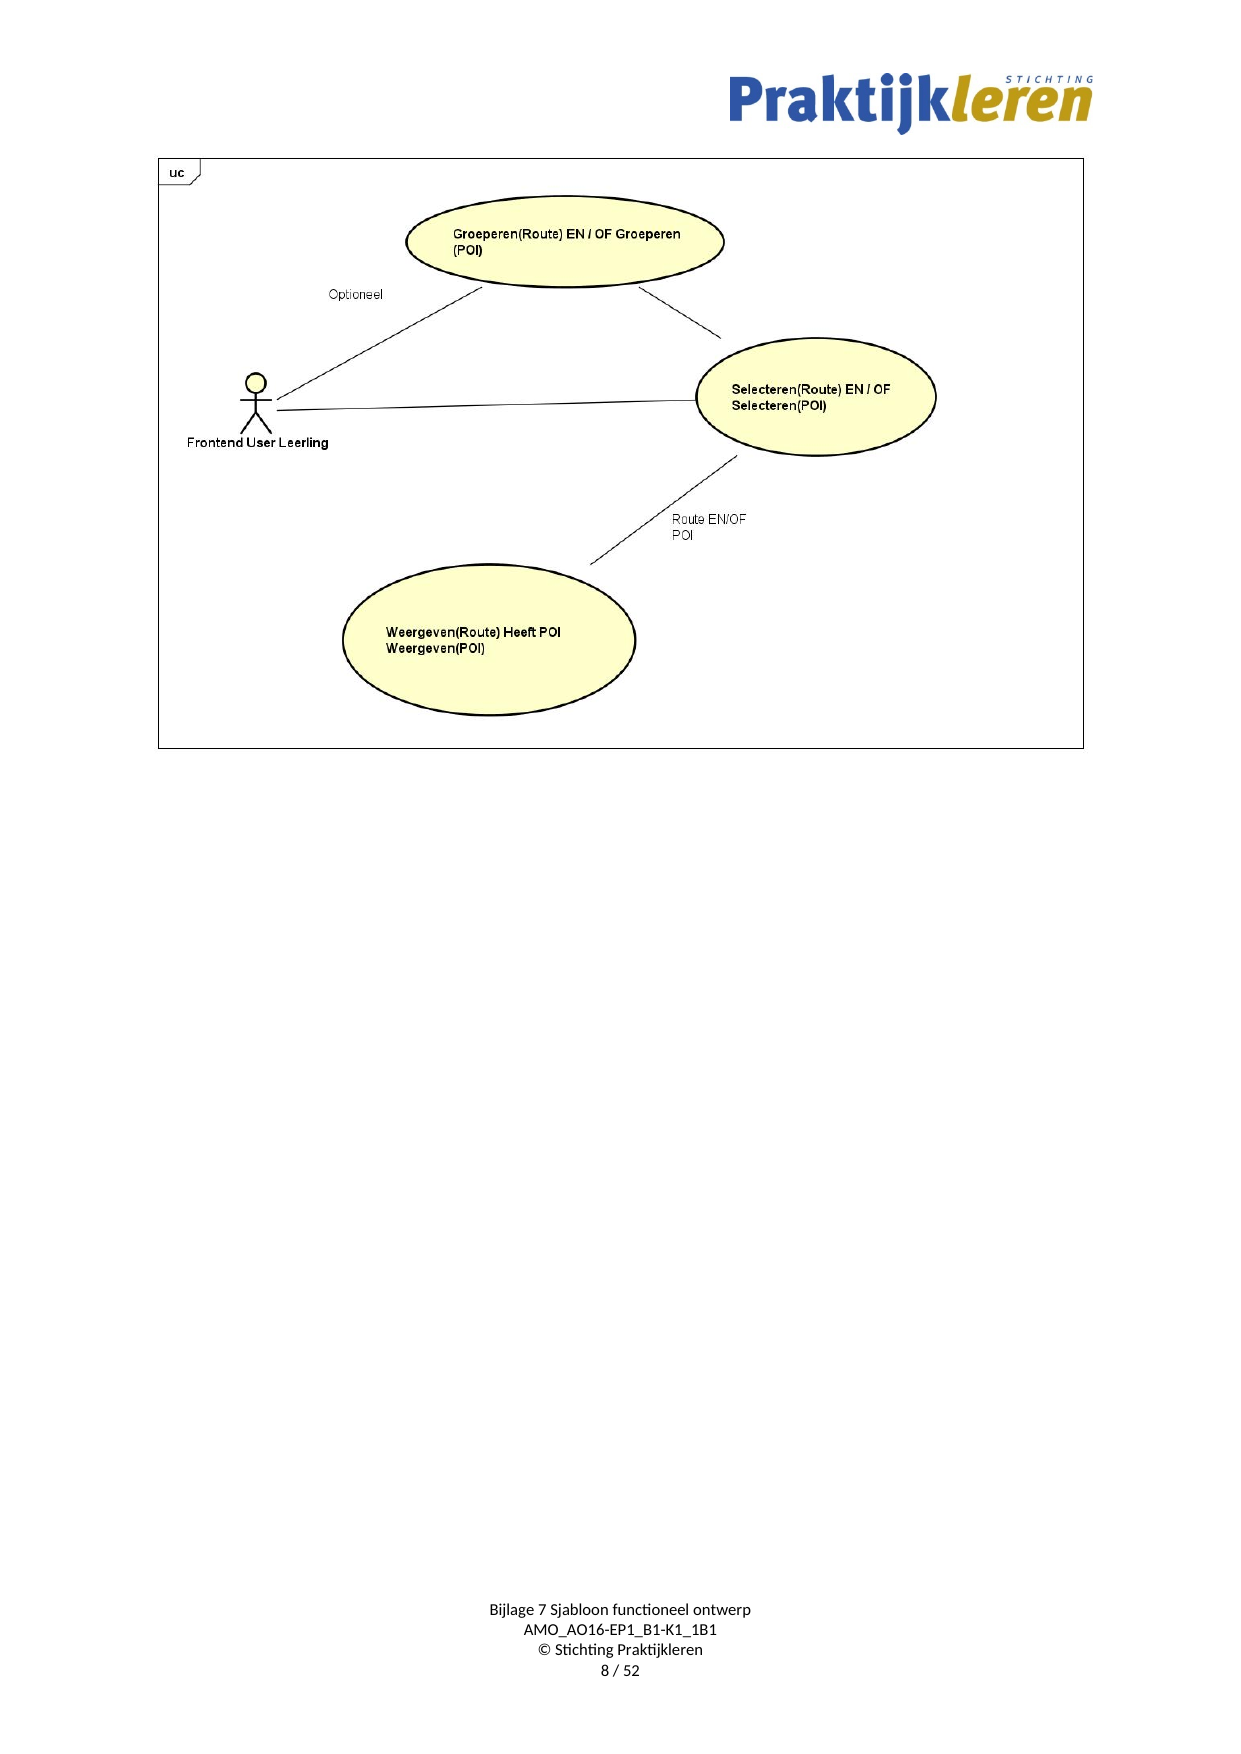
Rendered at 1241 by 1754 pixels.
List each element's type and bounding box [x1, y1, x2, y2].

picture [147, 147, 1093, 758]
picture [730, 73, 1093, 135]
